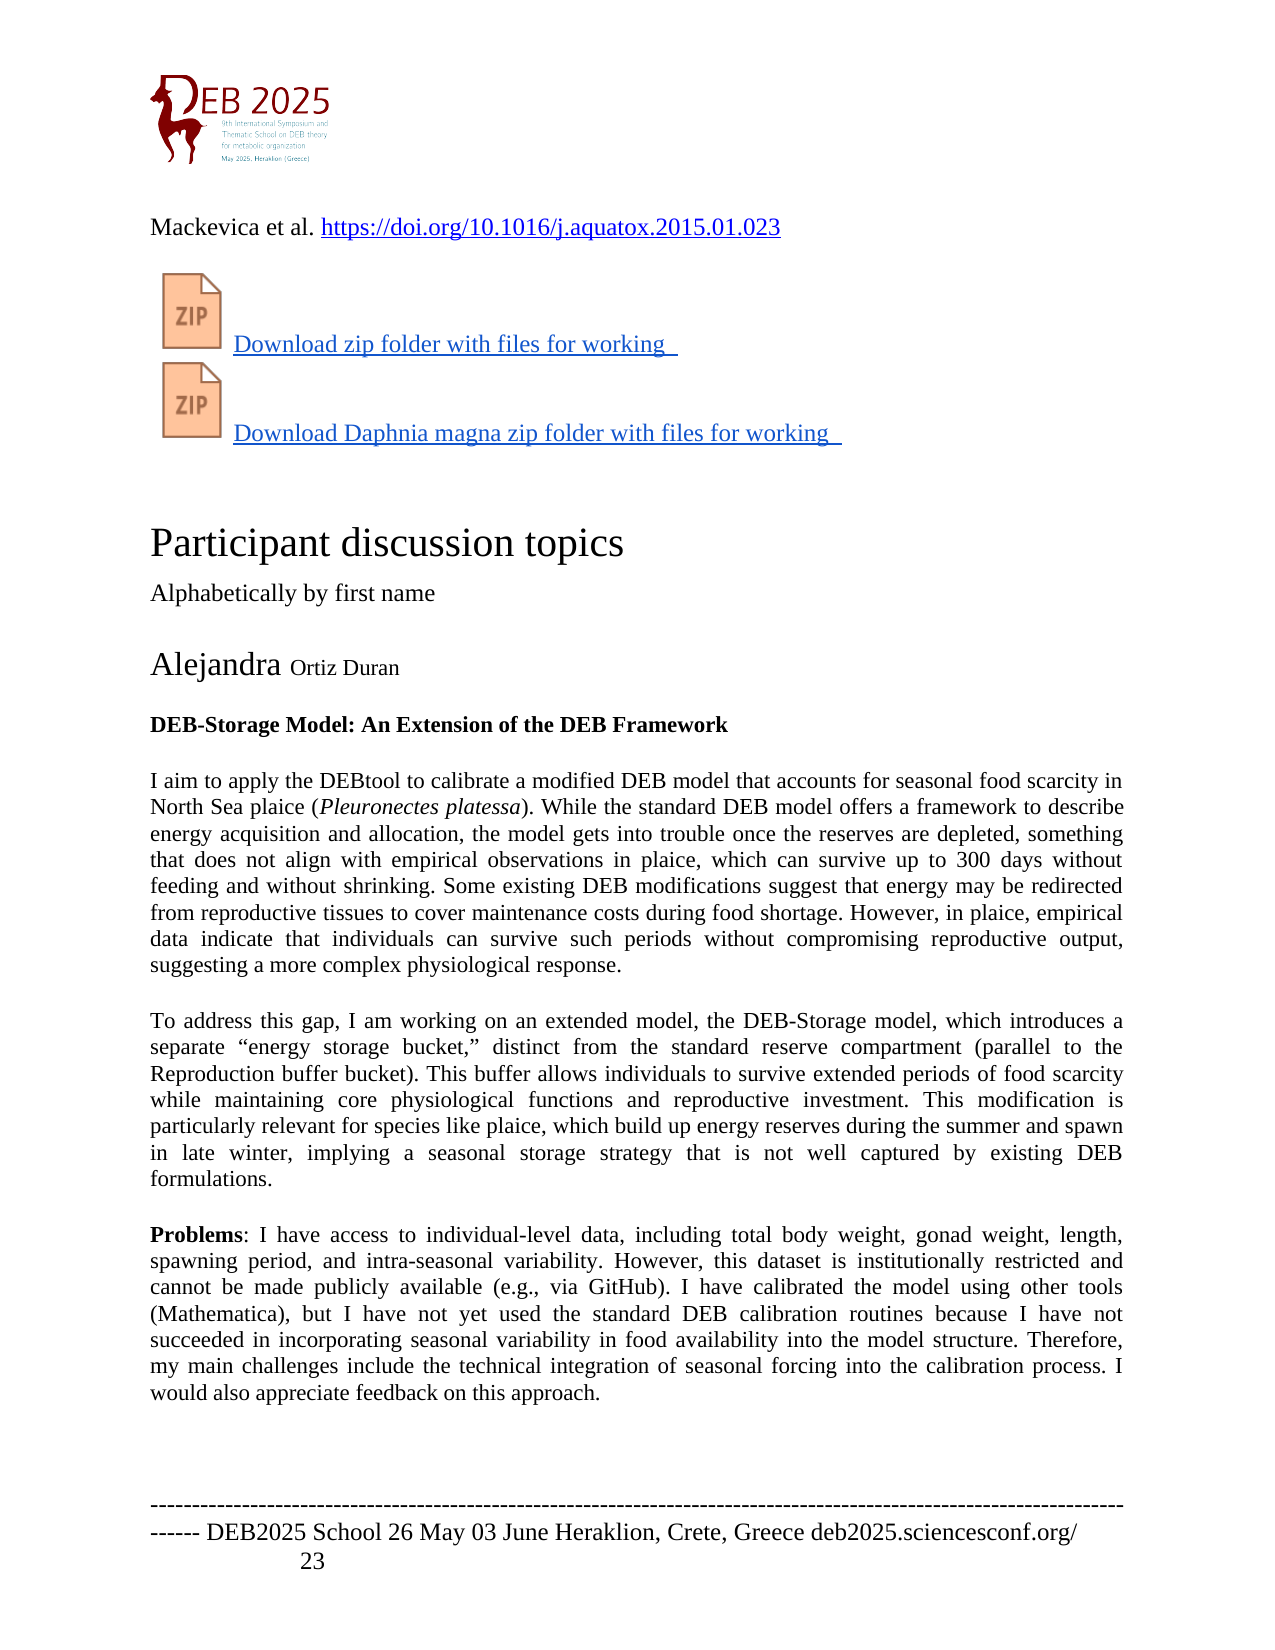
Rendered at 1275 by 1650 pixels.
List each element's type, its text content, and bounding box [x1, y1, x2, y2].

picture [150, 75, 329, 164]
text I aim to apply the DEBtool to calibrate a modified DEB model that accounts for seasonal food scarcity in North Sea plaice (Pleuronectes platessa). While the standard DEB model offers a framework to describe energy acquisition and allocation, the model gets into trouble once the reserves are depleted, something that does not align with empirical observations in plaice, which can survive up to 300 days without feeding and without shrinking. Some existing DEB modifications suggest that energy may be redirected from reproductive tissues to cover maintenance costs during food shortage. However, in plaice, empirical data indicate that individuals can survive such periods without compromising reproductive output, suggesting a more complex physiological response. [150, 767, 1125, 978]
text Problems: I have access to individual-level data, including total body weight, gonad weight, length, spawning period, and intra-seasonal variability. However, this dataset is institutionally restricted and cannot be made publicly available (e.g., via GitHub). I have calibrated the model using other tools (Mathematica), but I have not yet used the standard DEB calibration routines because I have not succeeded in incorporating seasonal variability in food availability into the model structure. Therefore, my main challenges include the technical integration of seasonal forcing into the calibration process. I would also appreciate feedback on this approach. [150, 1221, 1125, 1405]
text DEB-Storage Model: An Extension of the DEB Framework [150, 712, 1125, 738]
text Alphabetically by first name [150, 578, 1125, 607]
text Mackevica et al. https://doi.org/10.1016/j.aquatox.2015.01.023 [150, 212, 1125, 241]
subtitle Participant discussion topics [150, 517, 1125, 565]
text Download zip folder with files for working [150, 269, 1125, 358]
subtitle Alejandra Ortiz Duran [150, 644, 1125, 682]
text To address this gap, I am working on an extended model, the DEB-Storage model, which introduces a separate “energy storage bucket,” distinct from the standard reserve compartment (parallel to the Reproduction buffer bucket). This buffer allows individuals to survive extended periods of food scarcity while maintaining core physiological functions and reproductive investment. This modification is particularly relevant for species like plaice, which build up energy reserves during the summer and spawn in late winter, implying a seasonal storage strategy that is not well captured by existing DEB formulations. [150, 1007, 1125, 1192]
text Download Daphnia magna zip folder with files for working [150, 358, 1125, 447]
picture [150, 269, 234, 353]
picture [150, 358, 234, 442]
